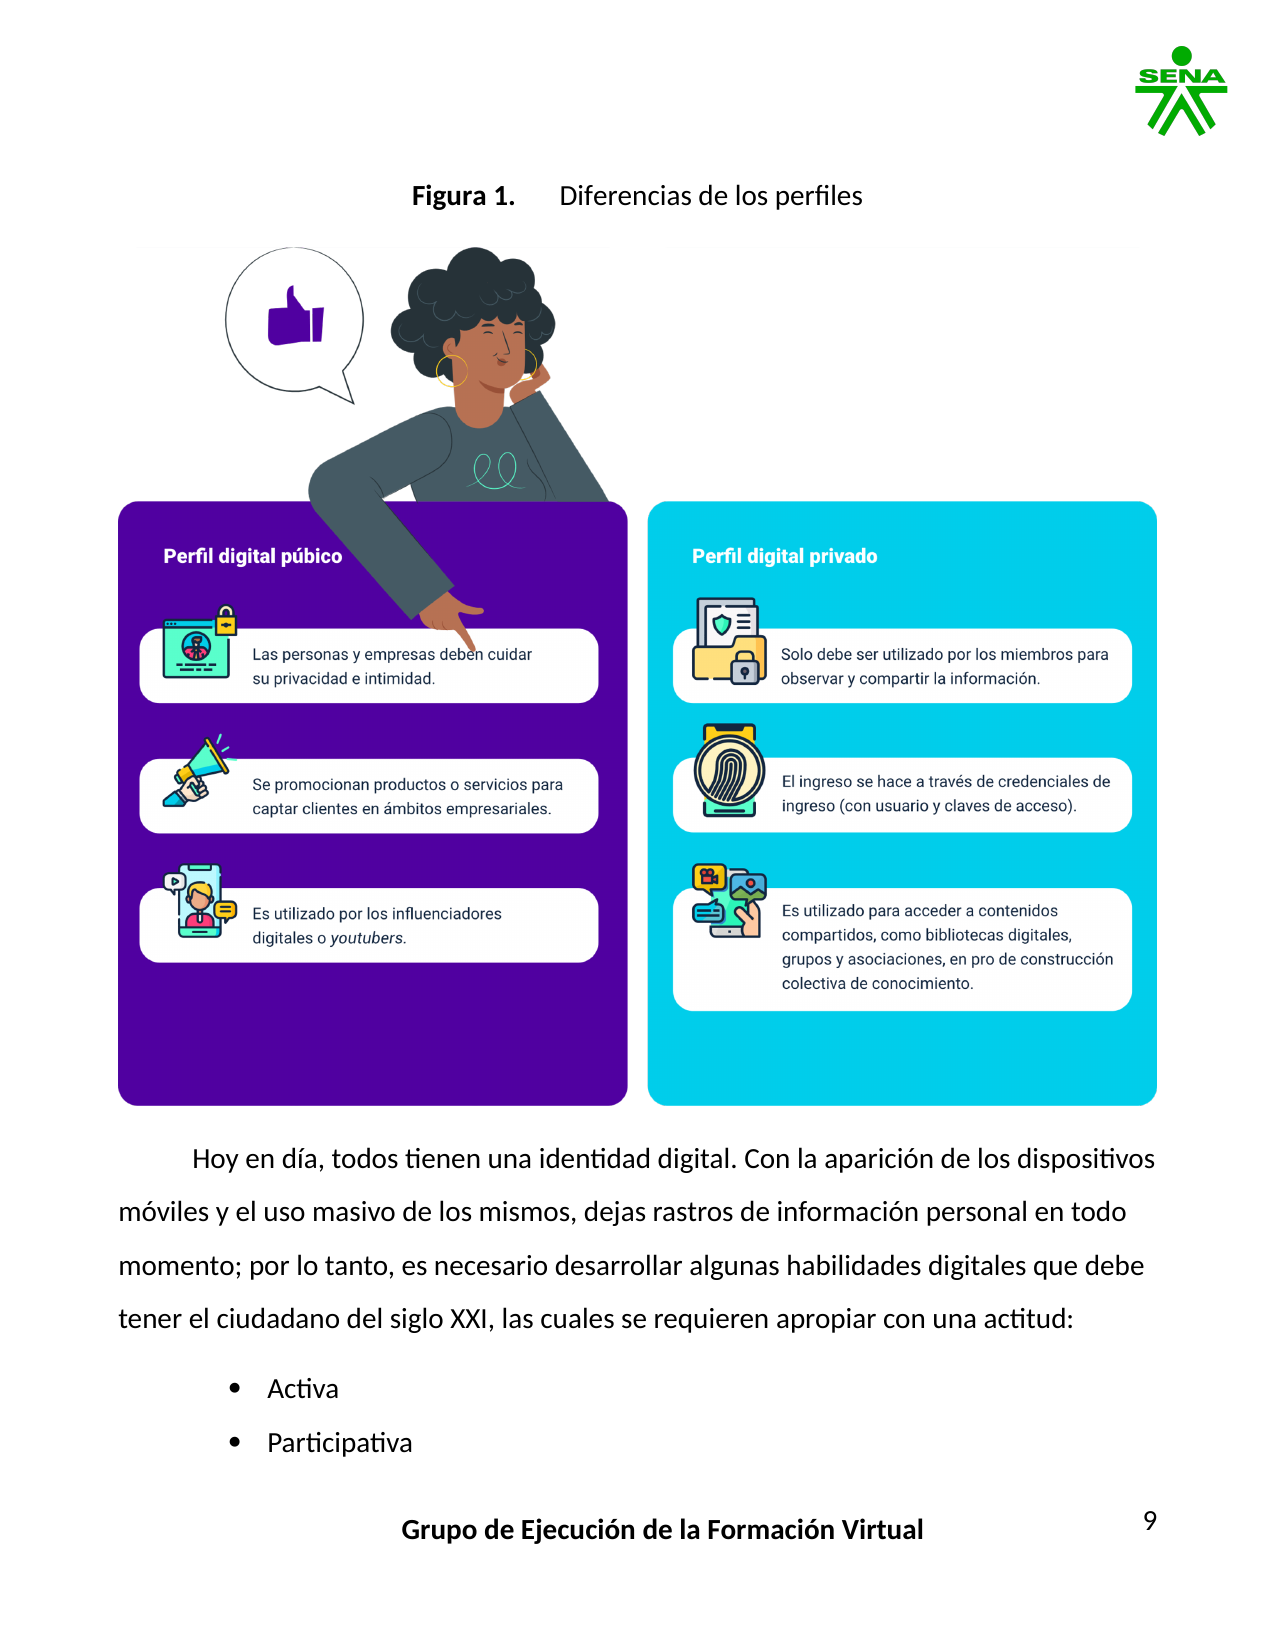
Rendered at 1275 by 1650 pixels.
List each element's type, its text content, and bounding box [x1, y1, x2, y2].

list Participativa [229, 1424, 1157, 1459]
text Diferencias de los perfiles [118, 177, 1157, 213]
picture [1135, 46, 1228, 136]
list Activa [229, 1370, 1157, 1406]
picture [118, 247, 1157, 1106]
text Hoy en día, todos tienen una identidad digital. Con la aparición de los dispositivos móviles y el uso masivo de los mismos, dejas rastros de información personal en todo momento; por lo tanto, es necesario desarrollar algunas habilidades digitales que debe tener el ciudadano del siglo XXI, las cuales se requieren apropiar con una actitud: [118, 1140, 1157, 1336]
